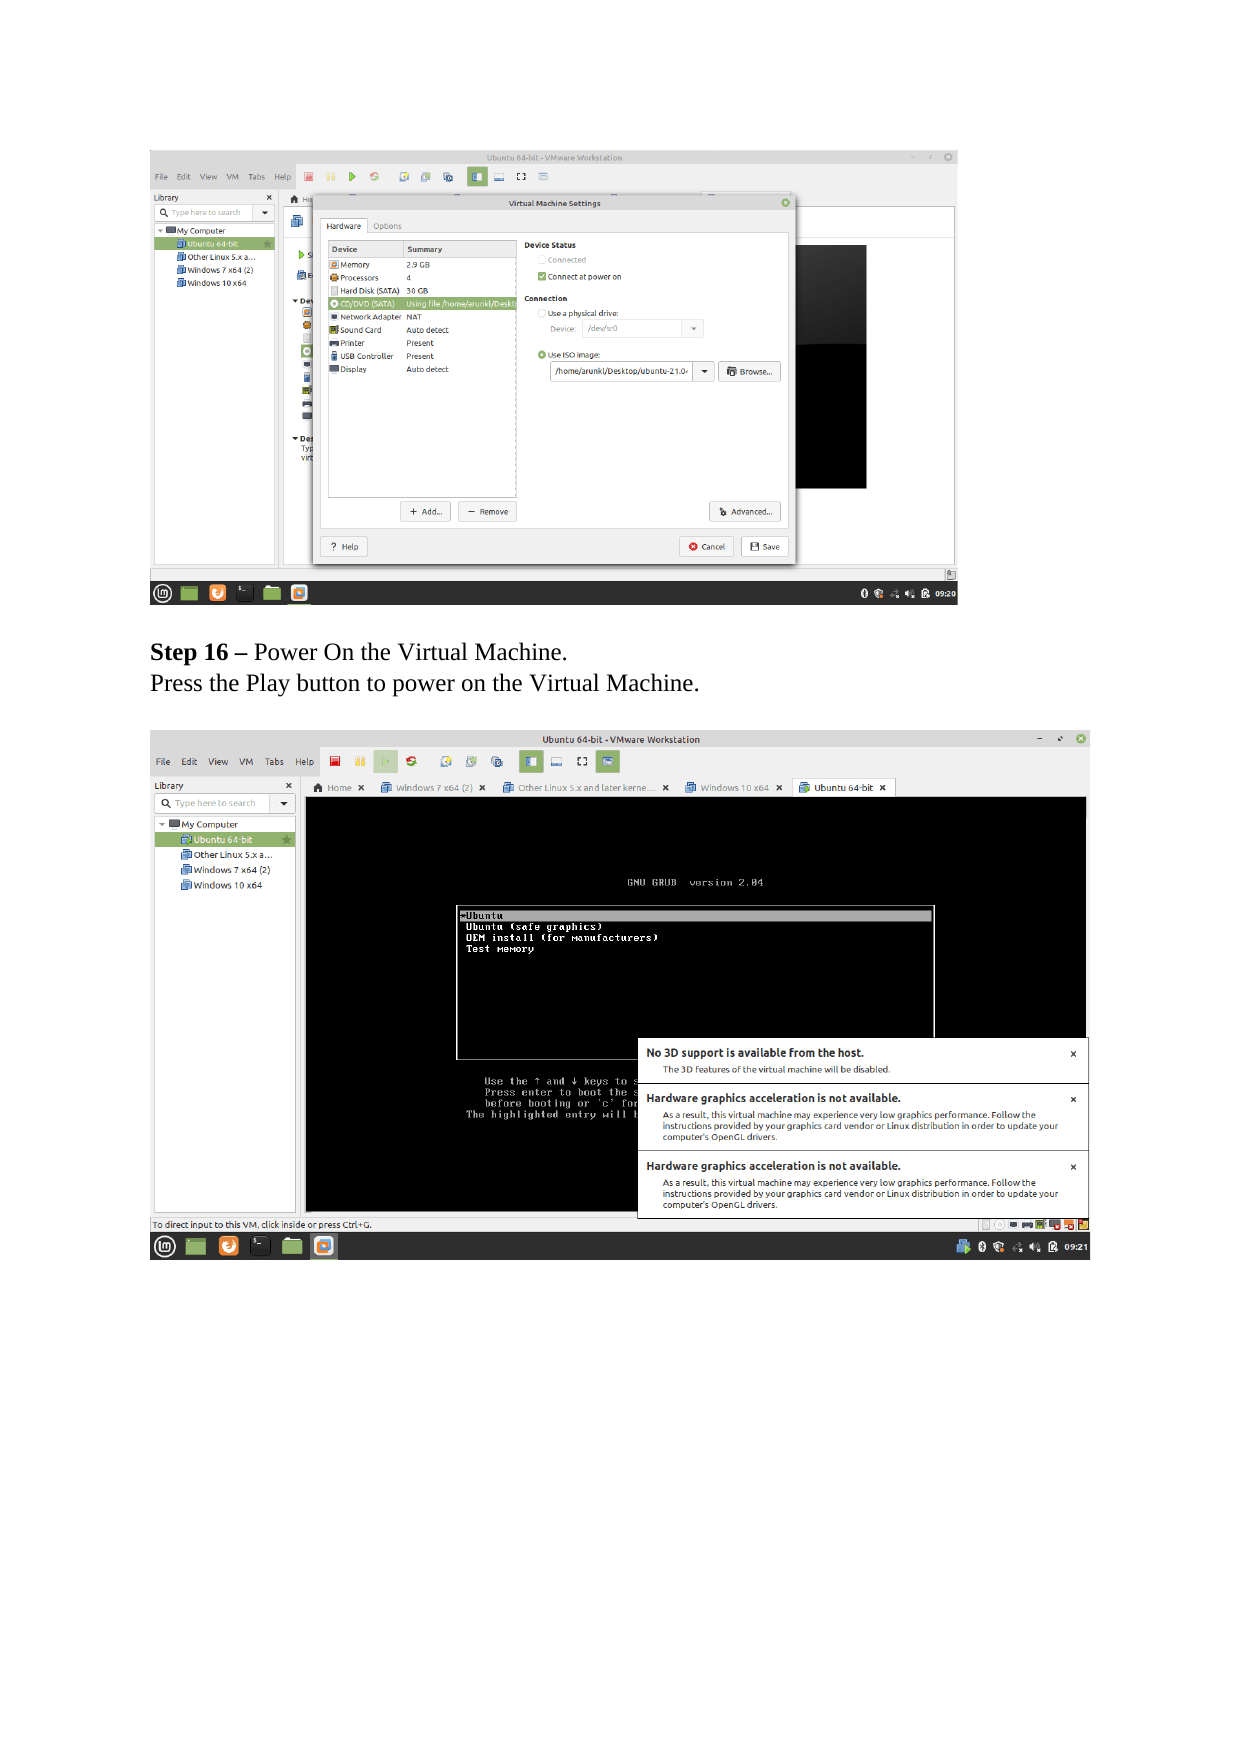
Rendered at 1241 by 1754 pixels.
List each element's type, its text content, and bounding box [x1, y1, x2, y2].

picture [150, 150, 958, 605]
text Press the Play button to power on the Virtual Machine. [150, 668, 1090, 697]
picture [150, 730, 1091, 1260]
text Step 16 – Power On the Virtual Machine. [150, 637, 1090, 666]
